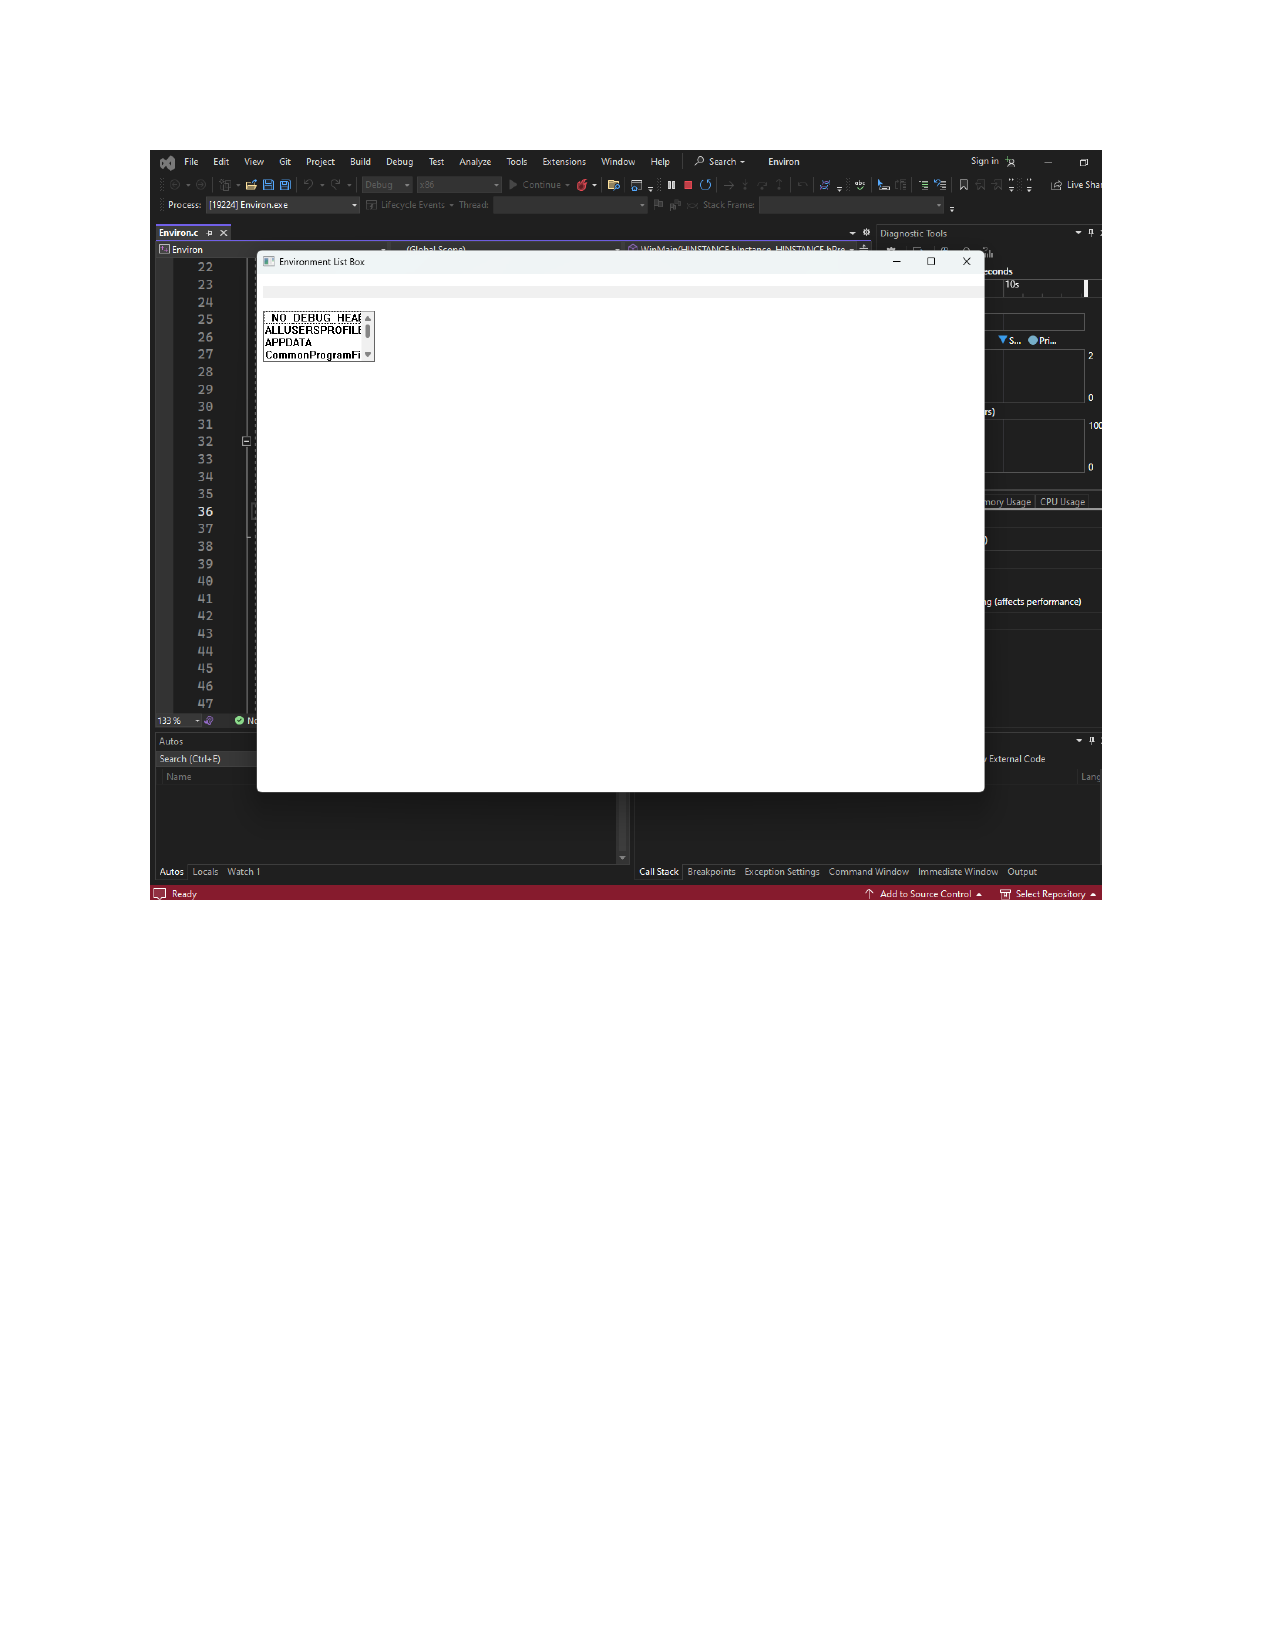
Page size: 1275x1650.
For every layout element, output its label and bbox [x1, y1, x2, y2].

picture [150, 150, 1102, 900]
